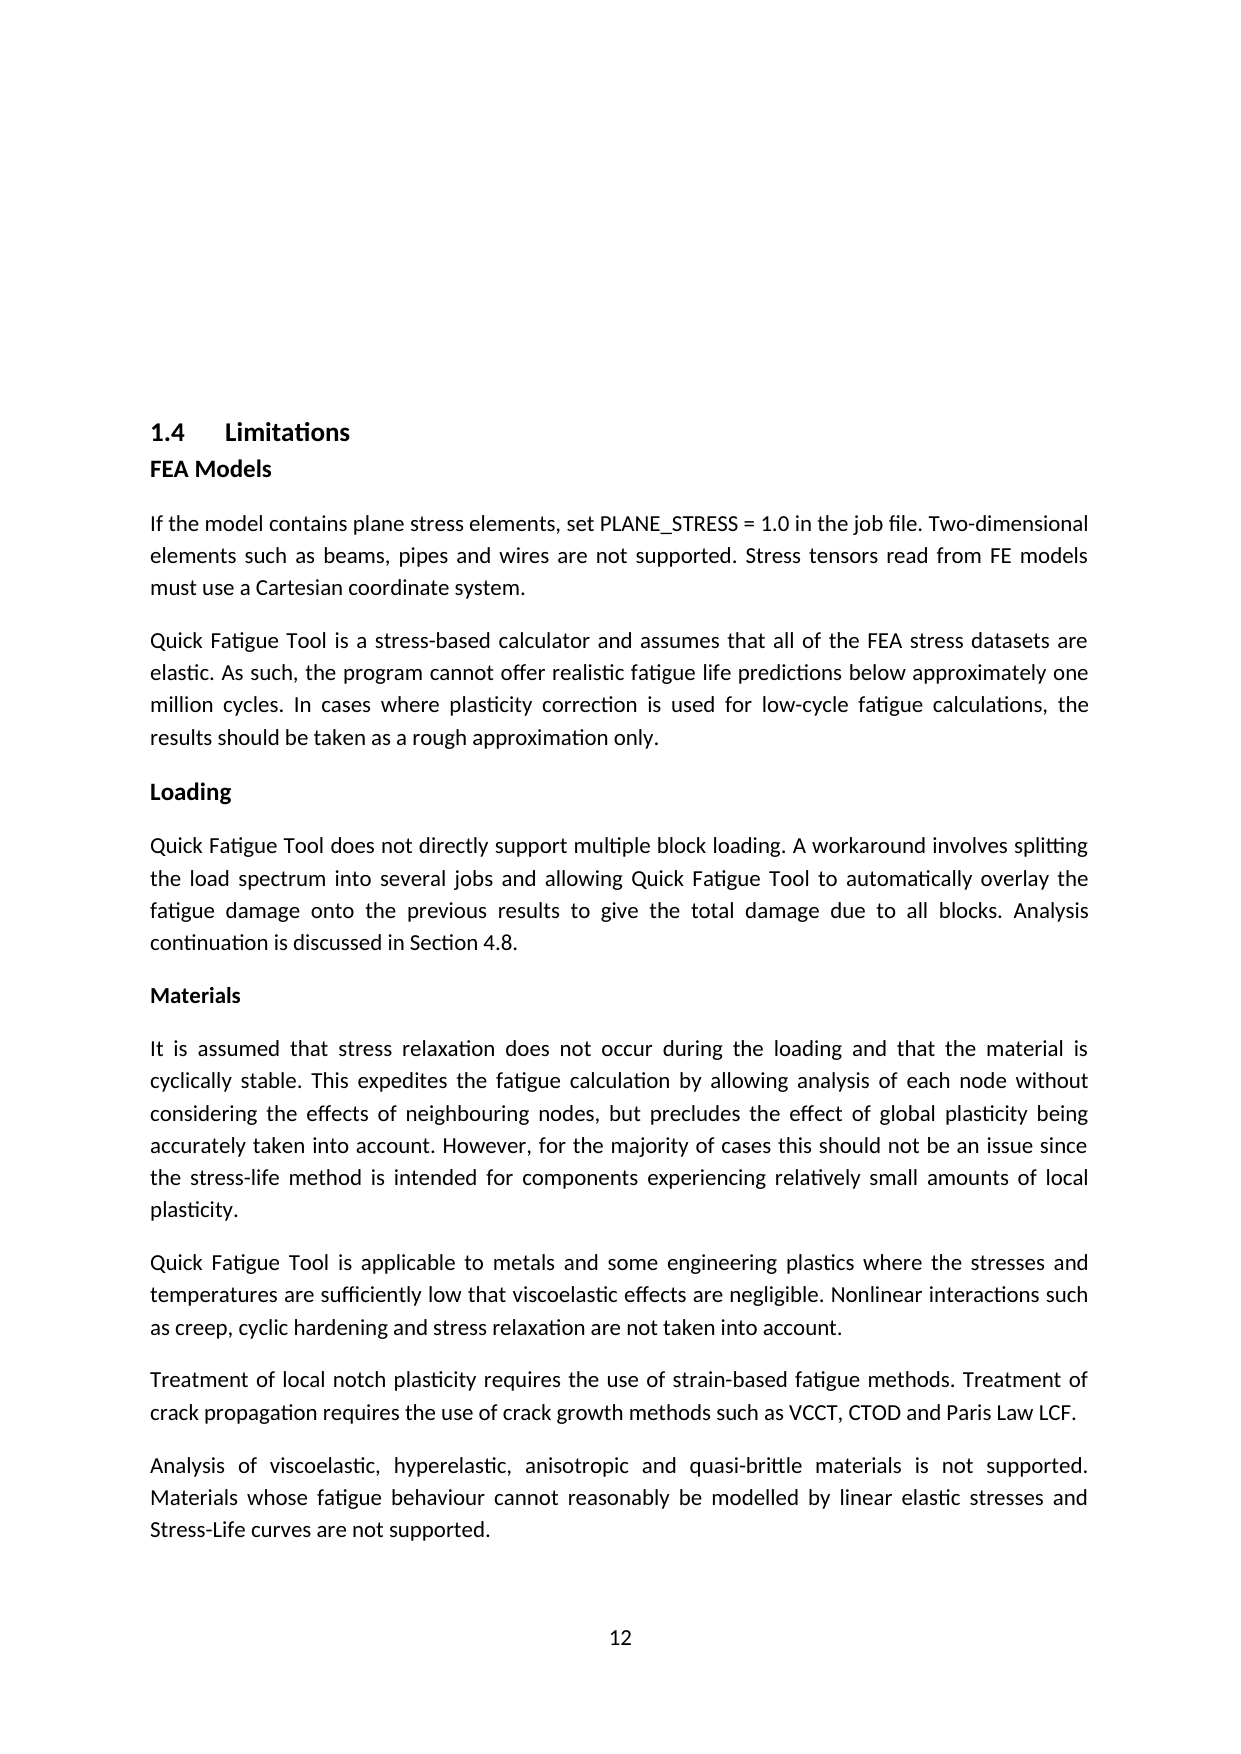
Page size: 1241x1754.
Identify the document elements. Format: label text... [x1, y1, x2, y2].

text Loading [150, 776, 1090, 806]
subtitle 1.4 Limitations [150, 415, 1090, 448]
text Quick Fatigue Tool is a stress-based calculator and assumes that all of the FEA stress datasets are elastic. As such, the program cannot offer realistic fatigue life predictions below approximately one million cycles. In cases where plasticity correction is used for low-cycle fatigue calculations, the results should be taken as a rough approximation only. [150, 626, 1090, 751]
text FEA Models [150, 453, 1090, 483]
text If the model contains plane stress elements, set PLANE_STRESS = 1.0 in the job file. Two-dimensional elements such as beams, pipes and wires are not supported. Stress tensors read from FE models must use a Cartesian coordinate system. [150, 509, 1090, 601]
text Analysis of viscoelastic, hyperelastic, anisotropic and quasi-brittle materials is not supported. Materials whose fatigue behaviour cannot reasonably be modelled by linear elastic stresses and Stress-Life curves are not supported. [150, 1451, 1090, 1543]
text Materials [150, 981, 1090, 1009]
text Quick Fatigue Tool does not directly support multiple block loading. A workaround involves splitting the load spectrum into several jobs and allowing Quick Fatigue Tool to automatically overlay the fatigue damage onto the previous results to give the total damage due to all blocks. Analysis continuation is discussed in Section 4.8. [150, 832, 1090, 956]
text It is assumed that stress relaxation does not occur during the loading and that the material is cyclically stable. This expedites the fatigue calculation by allowing analysis of each node without considering the effects of neighbouring nodes, but precludes the effect of global plasticity being accurately taken into account. However, for the majority of cases this should not be an issue since the stress-life method is intended for components experiencing relatively small amounts of local plasticity. [150, 1034, 1090, 1223]
text Quick Fatigue Tool is applicable to metals and some engineering plastics where the stresses and temperatures are sufficiently low that viscoelastic effects are negligible. Nonlinear interactions such as creep, cyclic hardening and stress relaxation are not taken into account. [150, 1248, 1090, 1341]
text Treatment of local notch plasticity requires the use of strain-based fatigue methods. Treatment of crack propagation requires the use of crack growth methods such as VCCT, CTOD and Paris Law LCF. [150, 1366, 1090, 1426]
